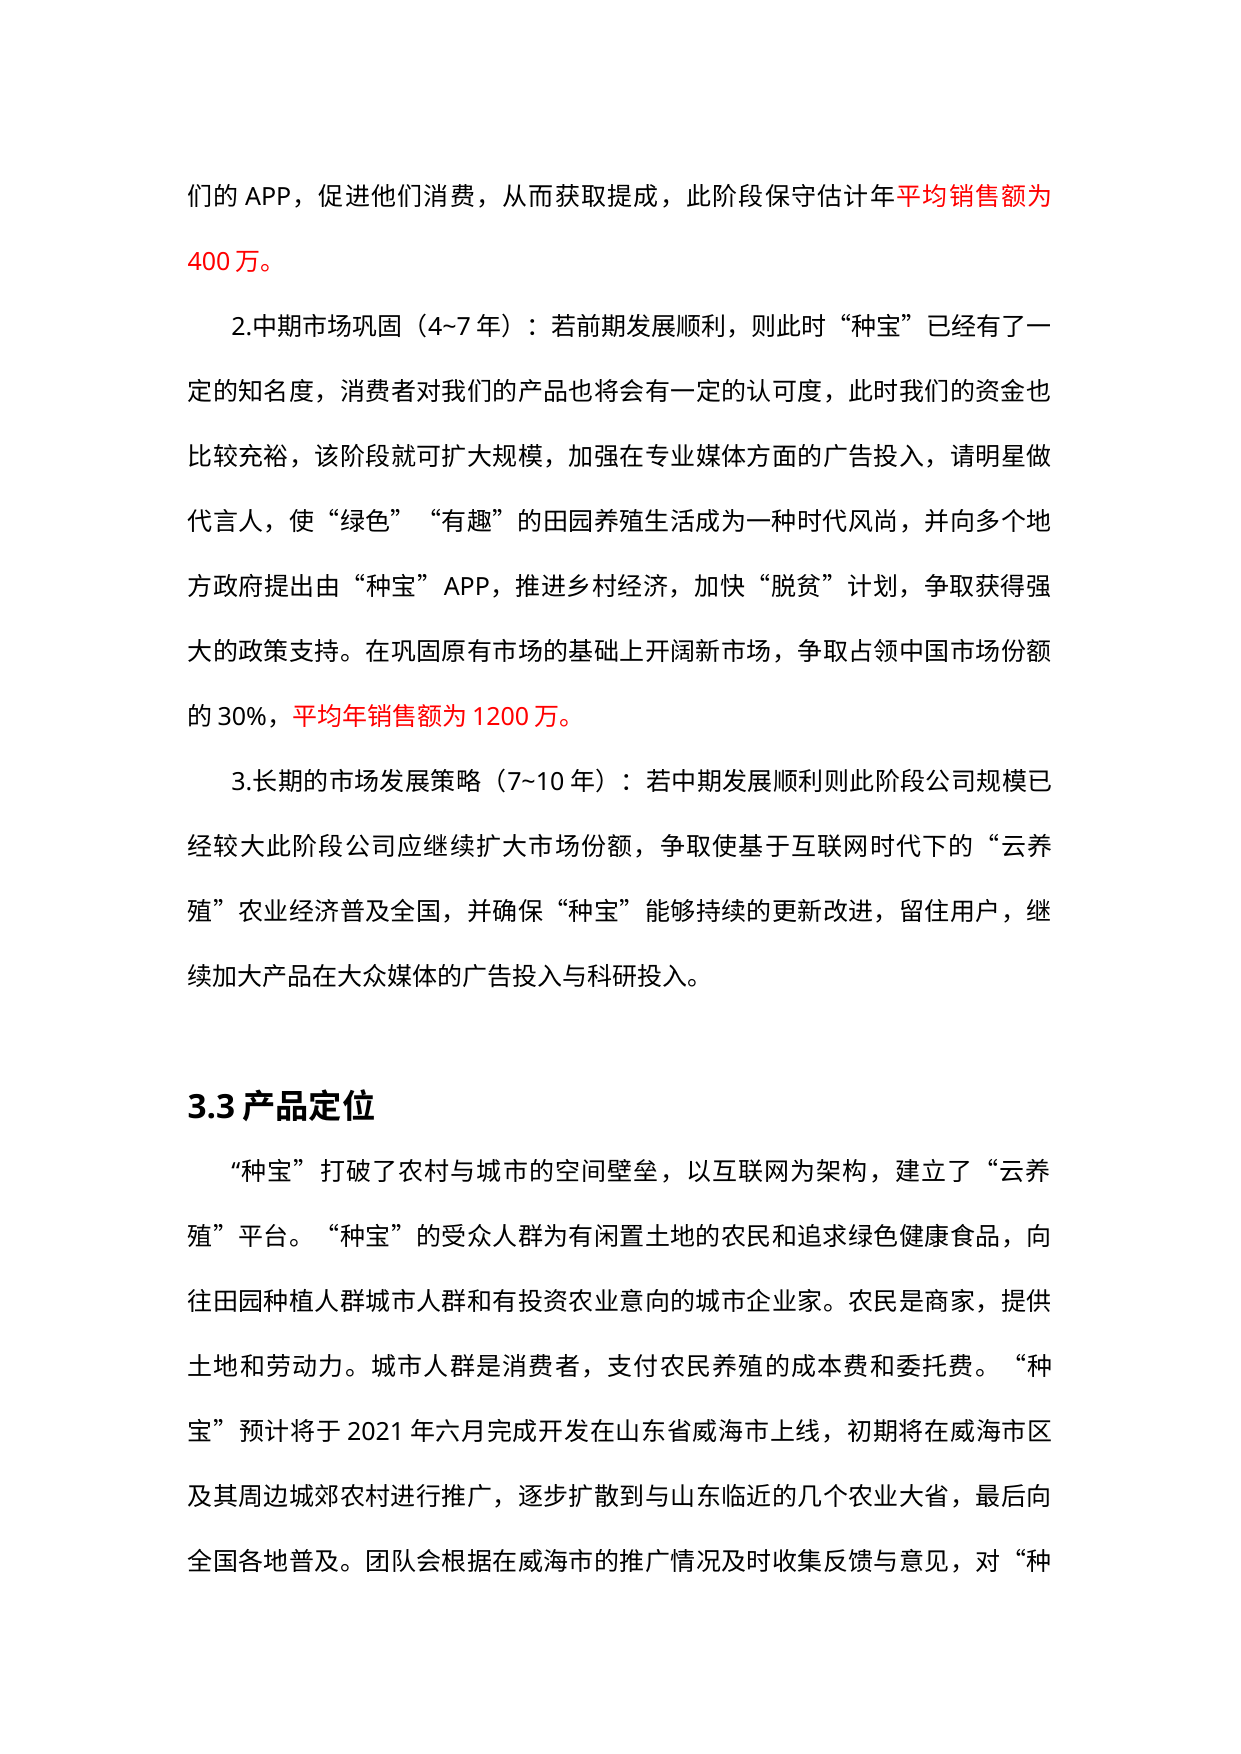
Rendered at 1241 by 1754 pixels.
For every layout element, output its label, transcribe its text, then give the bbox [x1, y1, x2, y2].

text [187, 1137, 1053, 1592]
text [187, 162, 1053, 292]
text 3.长期的市场发展策略（7~10年）：若中期发展顺利则此阶段公司规模已经较大此阶段公司应继续扩大市场份额，争取使基于互联网时代下的“云养殖”农业经济普及全国，并确保“种宝”能够持续的更新改进，留住用户，继续加大产品在大众媒体的广告投入与科研投入。 [187, 747, 1053, 1007]
text 3.3产品定位 [187, 1072, 1053, 1137]
text 2.中期市场巩固（4~7年）：若前期发展顺利，则此时“种宝”已经有了一定的知名度，消费者对我们的产品也将会有一定的认可度，此时我们的资金也比较充裕，该阶段就可扩大规模，加强在专业媒体方面的广告投入，请明星做代言人，使“绿色”“有趣”的田园养殖生活成为一种时代风尚，并向多个地方政府提出由“种宝”APP，推进乡村经济，加快“脱贫”计划，争取获得强大的政策支持。在巩固原有市场的基础上开阔新市场，争取占领中国市场份额的30%，平均年销售额为1200万。 [187, 292, 1053, 747]
